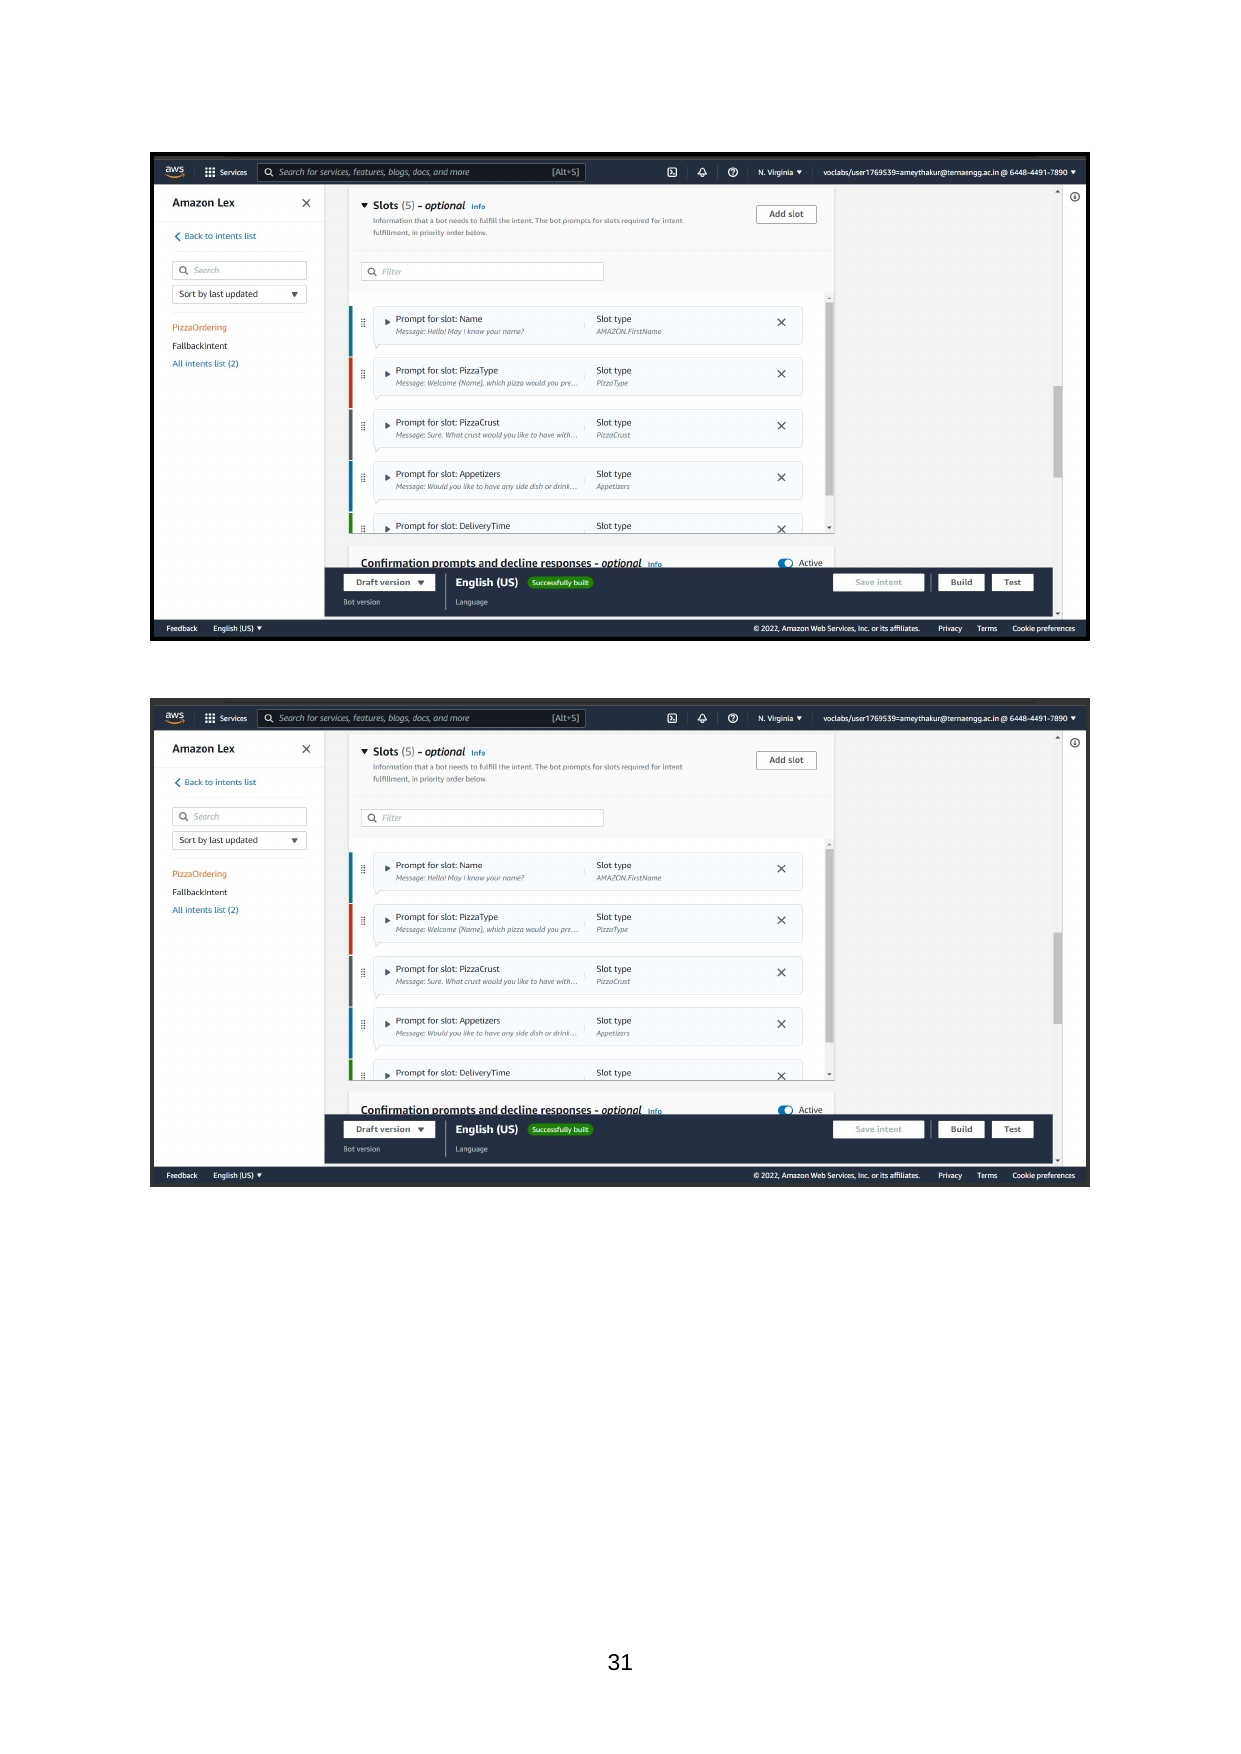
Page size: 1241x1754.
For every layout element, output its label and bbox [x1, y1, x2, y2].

picture [154, 156, 1086, 637]
picture [154, 702, 1086, 1183]
